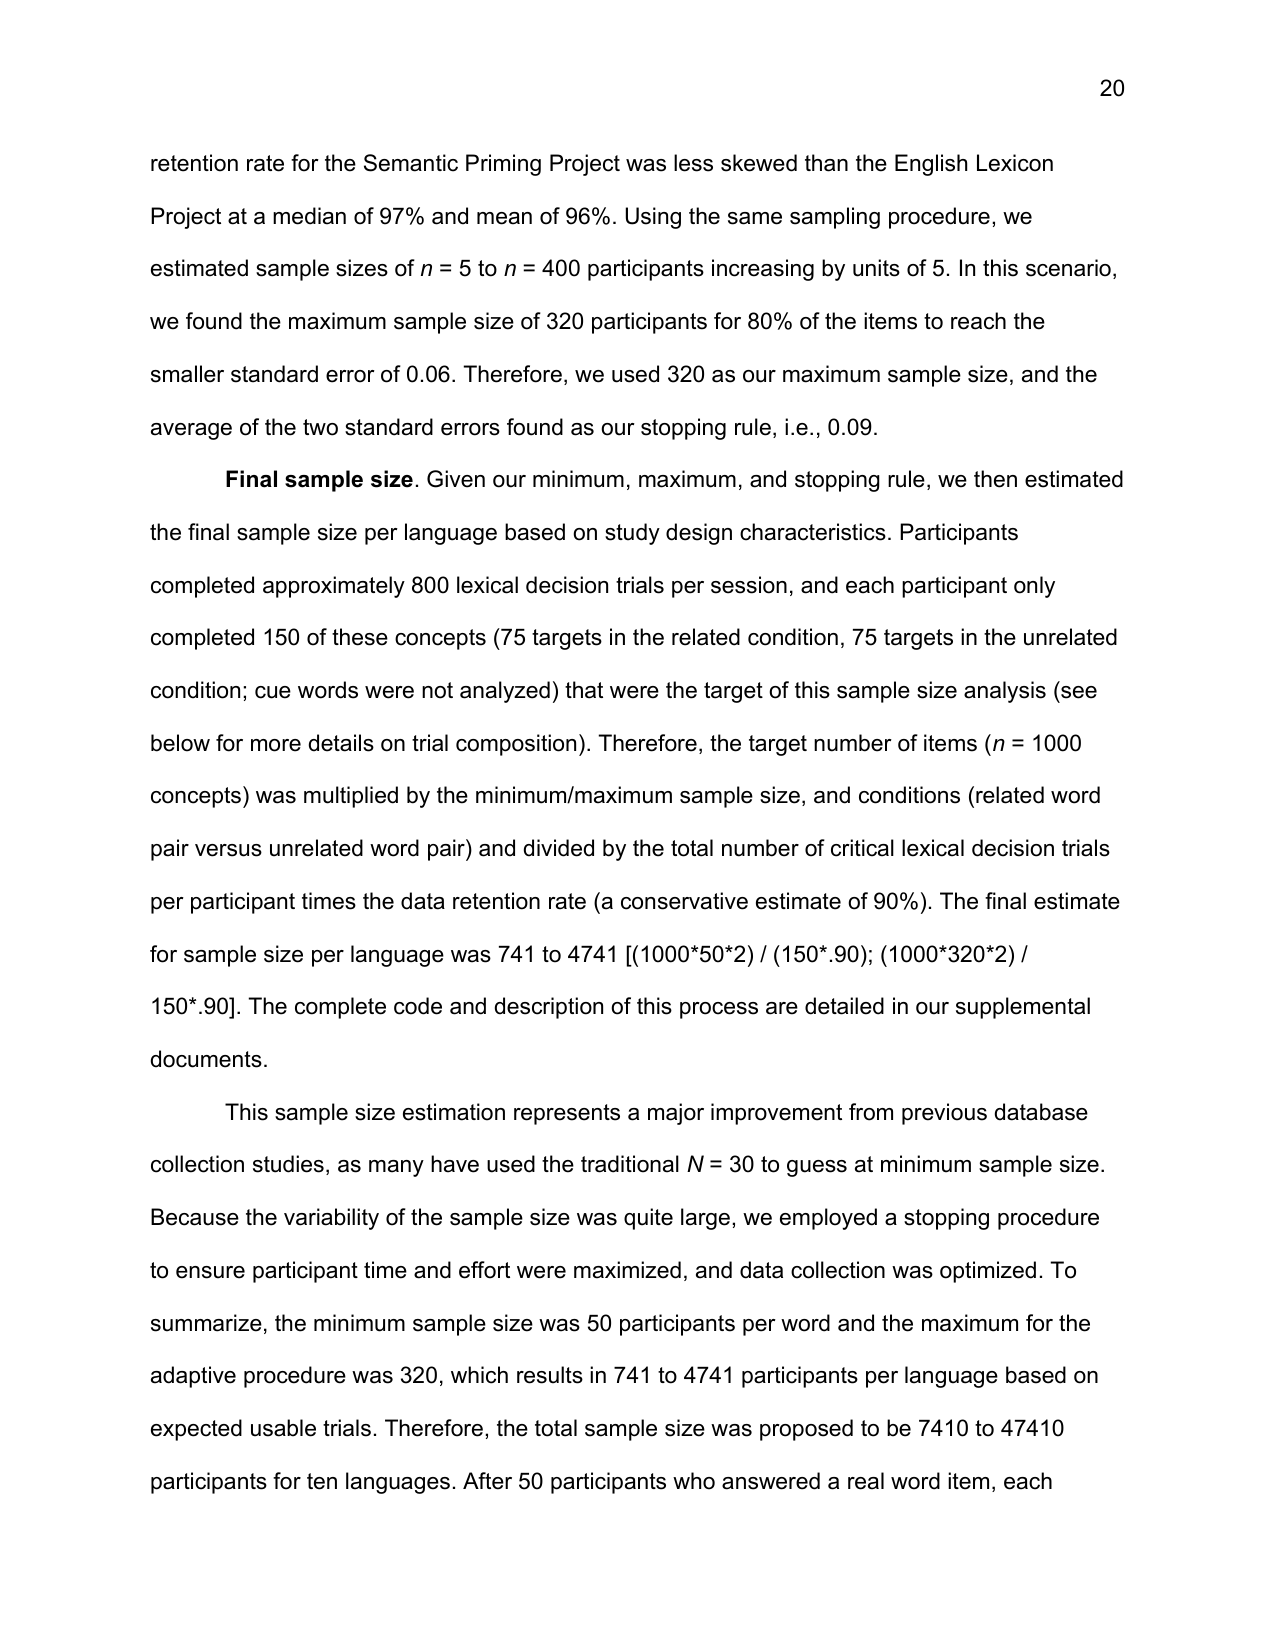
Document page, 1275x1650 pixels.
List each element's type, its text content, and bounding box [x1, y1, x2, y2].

text Final sample size. Given our minimum, maximum, and stopping rule, we then estimated the final sample size per language based on study design characteristics. Participants completed approximately 800 lexical decision trials per session, and each participant only completed 150 of these concepts (75 targets in the related condition, 75 targets in the unrelated condition; cue words were not analyzed) that were the target of this sample size analysis (see below for more details on trial composition). Therefore, the target number of items (n = 1000 concepts) was multiplied by the minimum/maximum sample size, and conditions (related word pair versus unrelated word pair) and divided by the total number of critical lexical decision trials per participant times the data retention rate (a conservative estimate of 90%). The final estimate for sample size per language was 741 to 4741 [(1000*50*2) / (150*.90); (1000*320*2) / 150*.90]. The complete code and description of this process are detailed in our supplemental documents. [150, 466, 1125, 1072]
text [150, 150, 1125, 440]
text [150, 1099, 1125, 1494]
